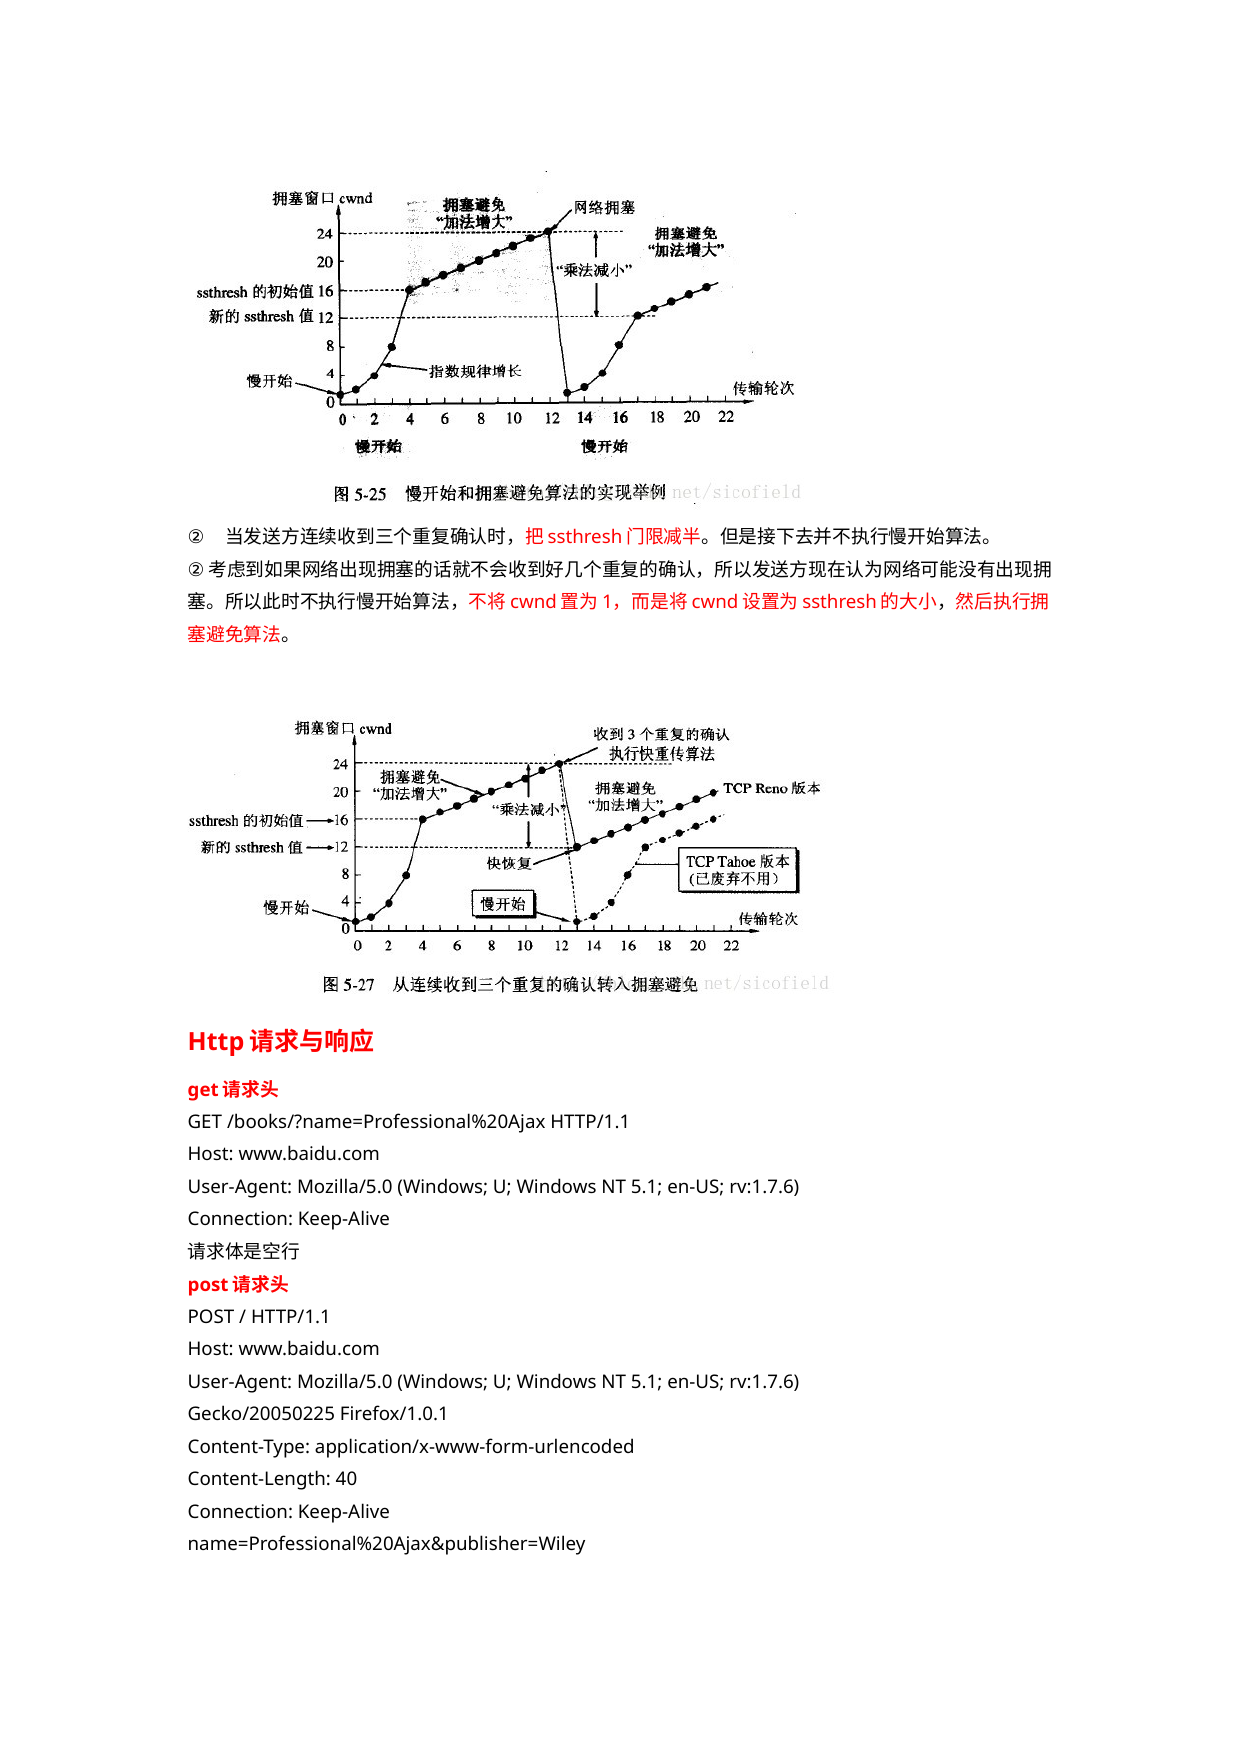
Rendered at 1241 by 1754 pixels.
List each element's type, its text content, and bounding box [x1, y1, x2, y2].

picture [187, 655, 839, 1002]
text Http请求与响应 [187, 1007, 1053, 1072]
text User-Agent: Mozilla/5.0 (Windows; U; Windows NT 5.1; en-US; rv:1.7.6) [187, 1364, 1053, 1397]
text User-Agent: Mozilla/5.0 (Windows; U; Windows NT 5.1; en-US; rv:1.7.6) [187, 1169, 1053, 1202]
text Gecko/20050225 Firefox/1.0.1 [187, 1397, 1053, 1429]
text Content-Length: 40 [187, 1462, 1053, 1494]
text name=Professional%20Ajax&publisher=Wiley [187, 1527, 1053, 1559]
picture [187, 170, 812, 511]
text Host: www.baidu.com [187, 1137, 1053, 1169]
text 请求体是空行 [187, 1234, 1053, 1267]
text Connection: Keep-Alive [187, 1202, 1053, 1234]
text Host: www.baidu.com [187, 1332, 1053, 1364]
text get请求头 [187, 1072, 1053, 1104]
list 当发送方连续收到三个重复确认时，把ssthresh门限减半。但是接下去并不执行慢开始算法。 [187, 519, 1053, 552]
text POST / HTTP/1.1 [187, 1299, 1053, 1332]
text post请求头 [187, 1267, 1053, 1299]
text Content-Type: application/x-www-form-urlencoded [187, 1429, 1053, 1462]
text Connection: Keep-Alive [187, 1494, 1053, 1527]
text ②考虑到如果网络出现拥塞的话就不会收到好几个重复的确认，所以发送方现在认为网络可能没有出现拥塞。所以此时不执行慢开始算法，不将cwnd置为1，而是将cwnd设置为ssthresh的大小，然后执行拥塞避免算法。 [187, 552, 1053, 649]
text GET /books/?name=Professional%20Ajax HTTP/1.1 [187, 1104, 1053, 1137]
